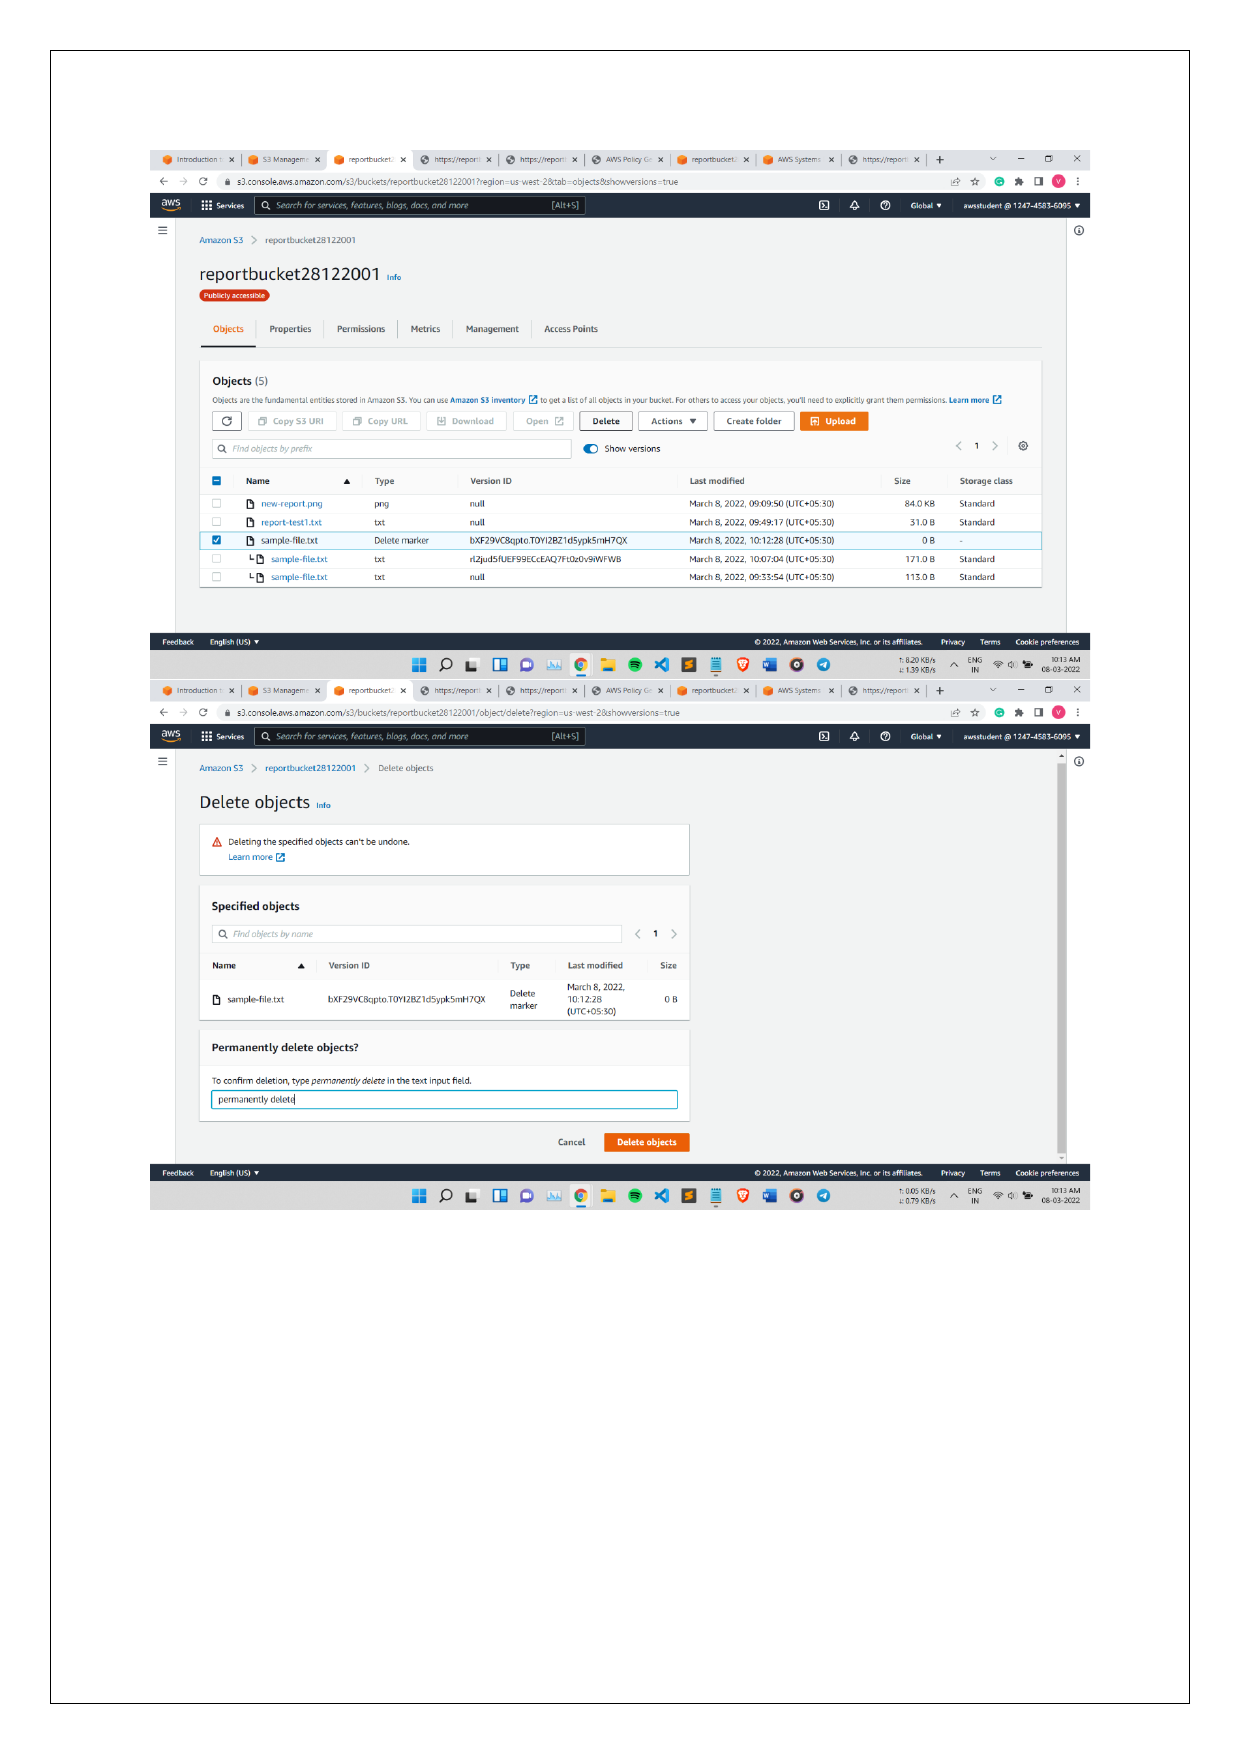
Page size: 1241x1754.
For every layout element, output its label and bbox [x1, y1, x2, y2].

picture [150, 150, 1091, 679]
picture [150, 680, 1091, 1210]
